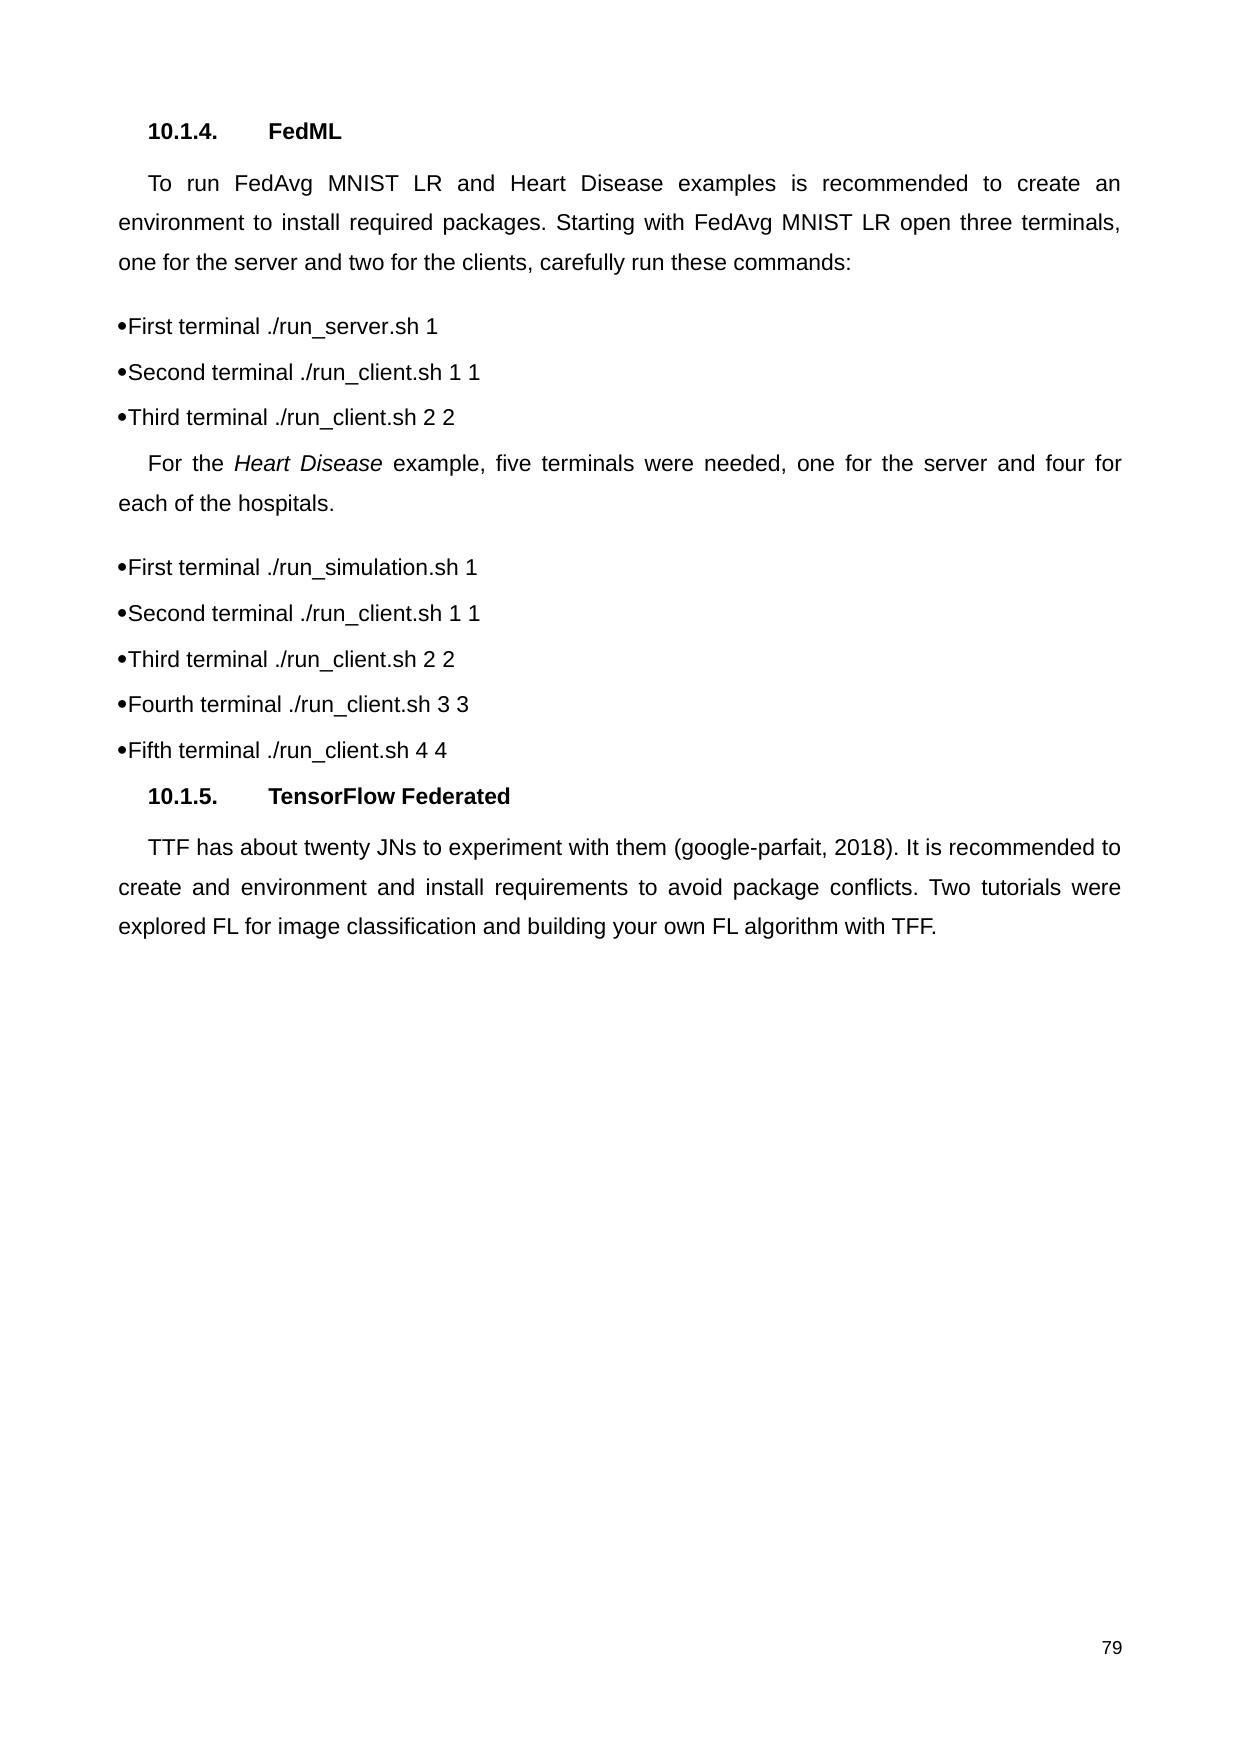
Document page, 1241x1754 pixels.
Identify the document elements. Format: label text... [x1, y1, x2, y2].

text First terminal ./run_server.sh 1 [118, 313, 1122, 339]
subtitle 10.1.5. TensorFlow Federated [148, 783, 1122, 809]
text Second terminal ./run_client.sh 1 1 [118, 600, 1122, 626]
text Fourth terminal ./run_client.sh 3 3 [118, 691, 1122, 718]
text Fifth terminal ./run_client.sh 4 4 [118, 737, 1122, 763]
text TTF has about twenty JNs to experiment with them (google-parfait, 2018). It is recommended to create and environment and install requirements to avoid package conflicts. Two tutorials were explored FL for image classification and building your own FL algorithm with TFF. [118, 834, 1122, 939]
text Third terminal ./run_client.sh 2 2 [118, 404, 1122, 431]
subtitle 10.1.4. FedML [148, 118, 1122, 144]
text For the Heart Disease example, five terminals were needed, one for the server and four for each of the hospitals. [118, 450, 1122, 516]
text First terminal ./run_simulation.sh 1 [118, 554, 1122, 580]
text Third terminal ./run_client.sh 2 2 [118, 646, 1122, 672]
text To run FedAvg MNIST LR and Heart Disease examples is recommended to create an environment to install required packages. Starting with FedAvg MNIST LR open three terminals, one for the server and two for the clients, carefully run these commands: [118, 169, 1122, 275]
text Second terminal ./run_client.sh 1 1 [118, 359, 1122, 385]
